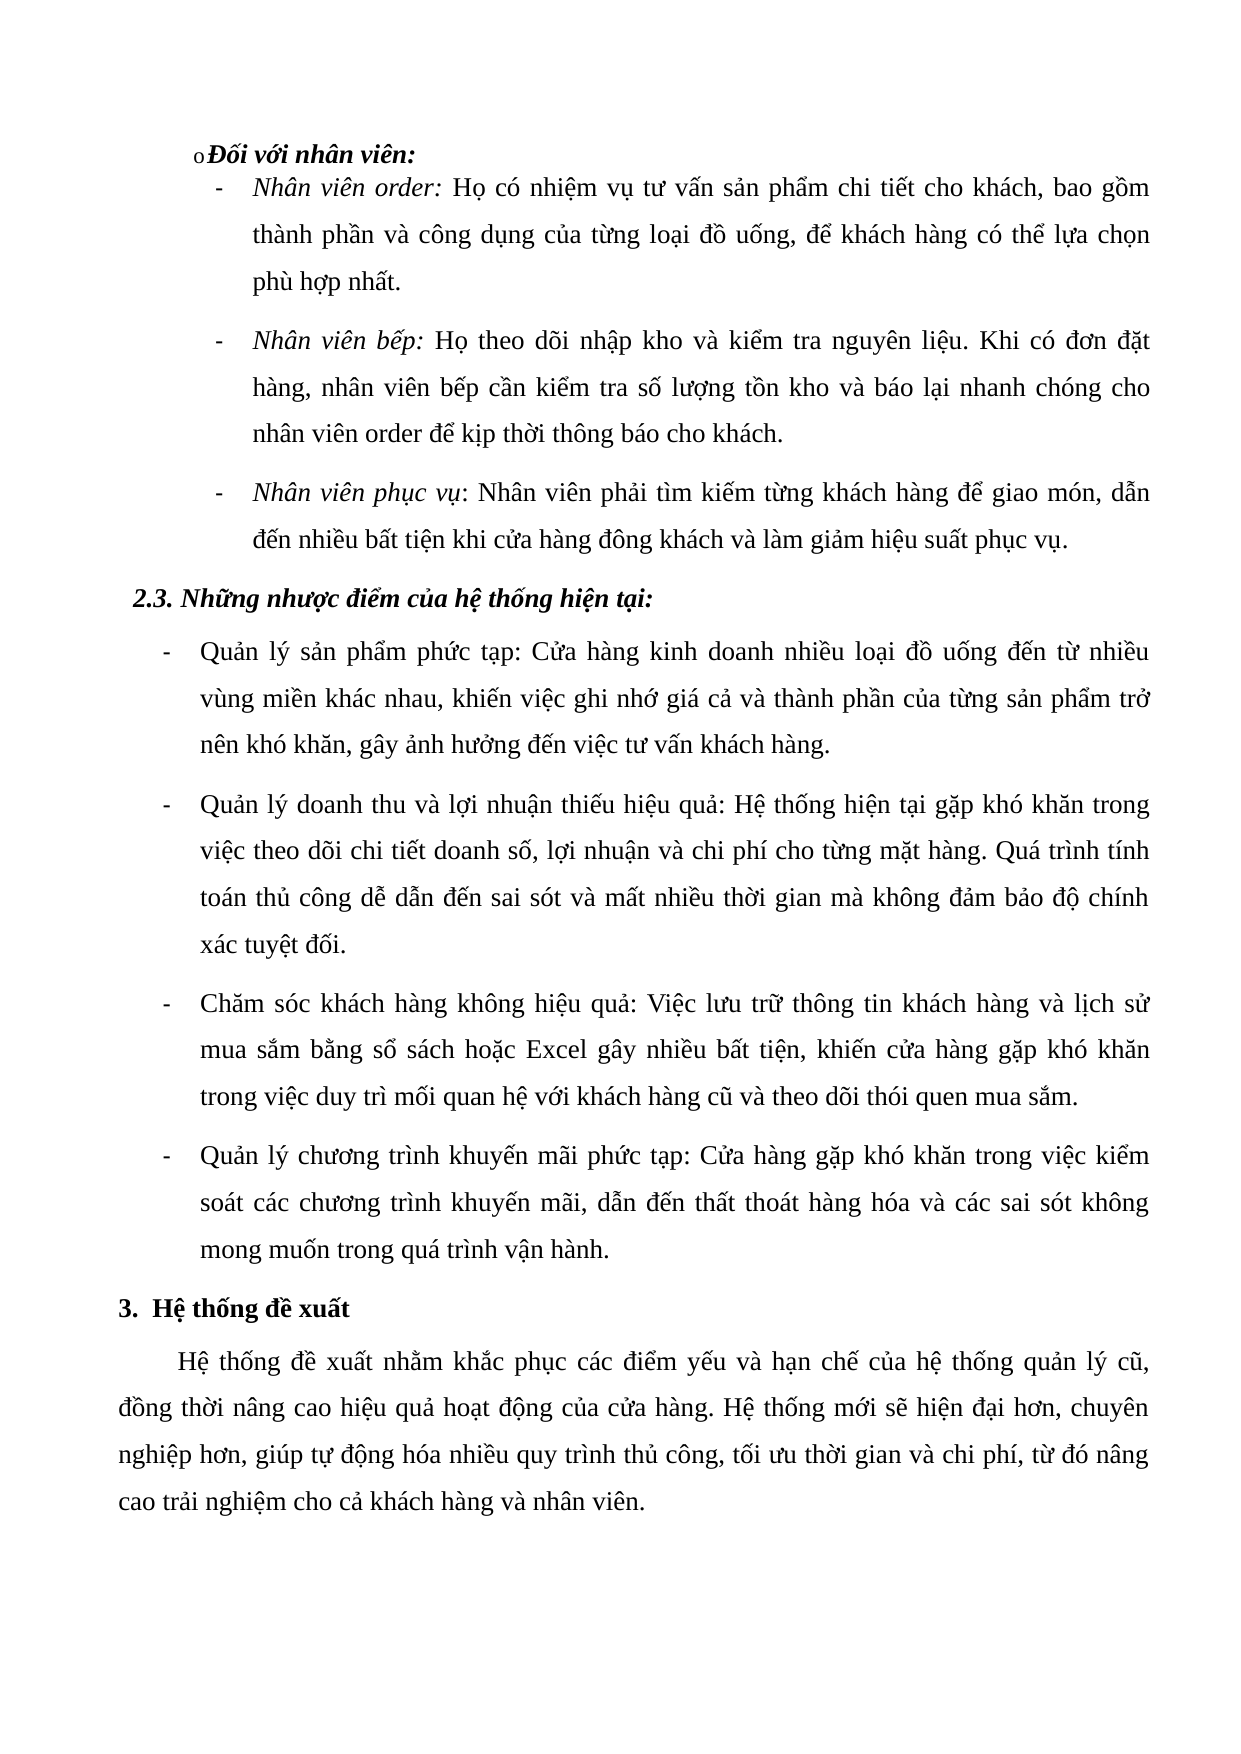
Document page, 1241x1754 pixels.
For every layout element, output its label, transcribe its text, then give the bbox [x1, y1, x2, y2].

list Chăm sóc khách hàng không hiệu quả: Việc lưu trữ thông tin khách hàng và lịch sử mua sắm bằng sổ sách hoặc Excel gây nhiều bất tiện, khiến cửa hàng gặp khó khăn trong việc duy trì mối quan hệ với khách hàng cũ và theo dõi thói quen mua sắm. [162, 987, 1152, 1111]
list Quản lý chương trình khuyến mãi phức tạp: Cửa hàng gặp khó khăn trong việc kiểm soát các chương trình khuyến mãi, dẫn đến thất thoát hàng hóa và các sai sót không mong muốn trong quá trình vận hành. [162, 1139, 1152, 1264]
list Nhân viên order: Họ có nhiệm vụ tư vấn sản phẩm chi tiết cho khách, bao gồm thành phần và công dụng của từng loại đồ uống, để khách hàng có thể lựa chọn phù hợp nhất. [215, 172, 1152, 296]
subtitle Những nhược điểm của hệ thống hiện tại: [133, 582, 1152, 613]
list Quản lý doanh thu và lợi nhuận thiếu hiệu quả: Hệ thống hiện tại gặp khó khăn trong việc theo dõi chi tiết doanh số, lợi nhuận và chi phí cho từng mặt hàng. Quá trình tính toán thủ công dễ dẫn đến sai sót và mất nhiều thời gian mà không đảm bảo độ chính xác tuyệt đối. [162, 788, 1152, 959]
list Nhân viên bếp: Họ theo dõi nhập kho và kiểm tra nguyên liệu. Khi có đơn đặt hàng, nhân viên bếp cần kiểm tra số lượng tồn kho và báo lại nhanh chóng cho nhân viên order để kịp thời thông báo cho khách. [215, 324, 1152, 448]
subtitle Hệ thống đề xuất [118, 1292, 1152, 1323]
list Đối với nhân viên: [193, 138, 1152, 169]
list Nhân viên phục vụ: Nhân viên phải tìm kiếm từng khách hàng để giao món, dẫn đến nhiều bất tiện khi cửa hàng đông khách và làm giảm hiệu suất phục vụ. [215, 477, 1152, 554]
list Quản lý sản phẩm phức tạp: Cửa hàng kinh doanh nhiều loại đồ uống đến từ nhiều vùng miền khác nhau, khiến việc ghi nhớ giá cả và thành phần của từng sản phẩm trở nên khó khăn, gây ảnh hưởng đến việc tư vấn khách hàng. [162, 635, 1152, 760]
text Hệ thống đề xuất nhằm khắc phục các điểm yếu và hạn chế của hệ thống quản lý cũ, đồng thời nâng cao hiệu quả hoạt động của cửa hàng. Hệ thống mới sẽ hiện đại hơn, chuyên nghiệp hơn, giúp tự động hóa nhiều quy trình thủ công, tối ưu thời gian và chi phí, từ đó nâng cao trải nghiệm cho cả khách hàng và nhân viên. [118, 1345, 1152, 1516]
